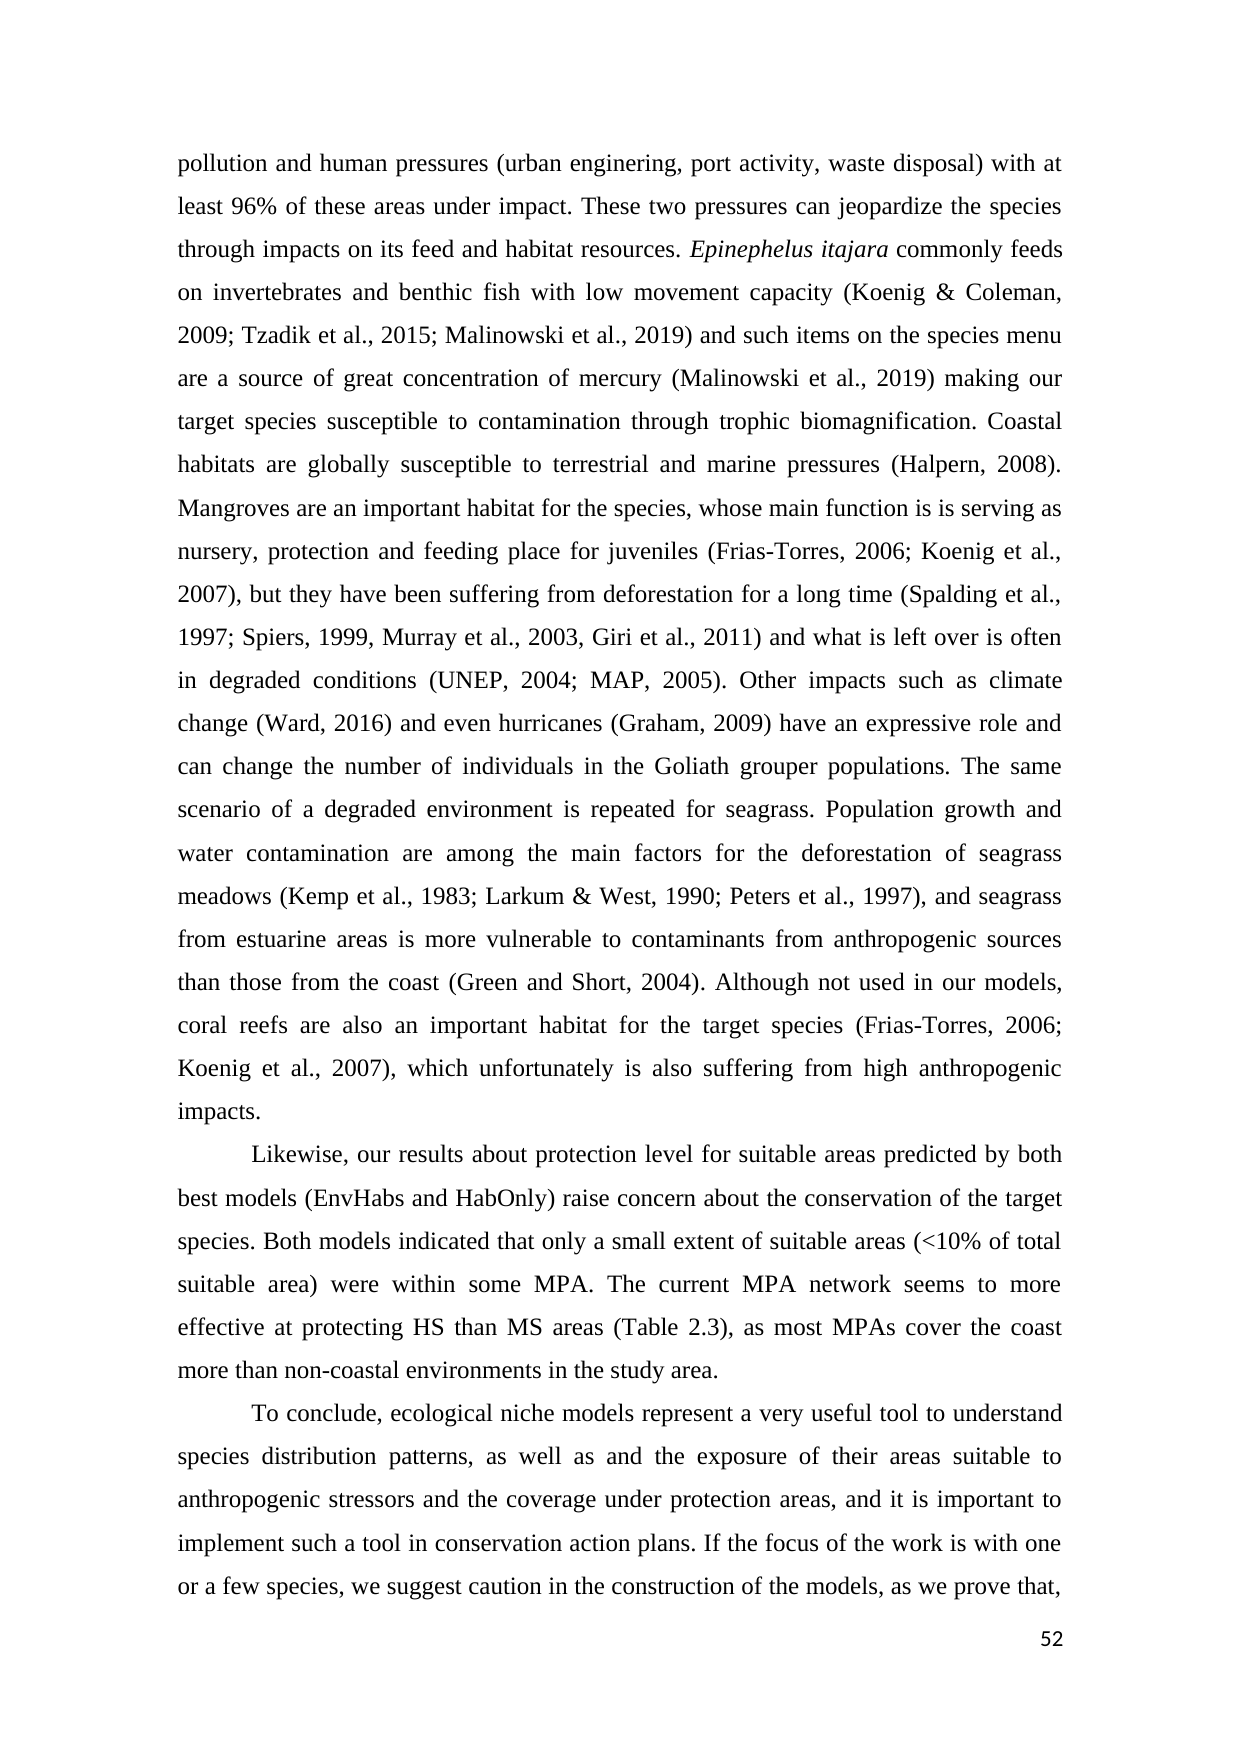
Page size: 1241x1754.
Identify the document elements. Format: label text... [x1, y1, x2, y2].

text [177, 1398, 1063, 1599]
text Likewise, our results about protection level for suitable areas predicted by both best models (EnvHabs and HabOnly) raise concern about the conservation of the target species. Both models indicated that only a small extent of suitable areas (<10% of total suitable area) were within some MPA. The current MPA network seems to more effective at protecting HS than MS areas (Table 2.3), as most MPAs cover the coast more than non-coastal environments in the study area. [177, 1139, 1063, 1384]
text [177, 148, 1063, 1125]
